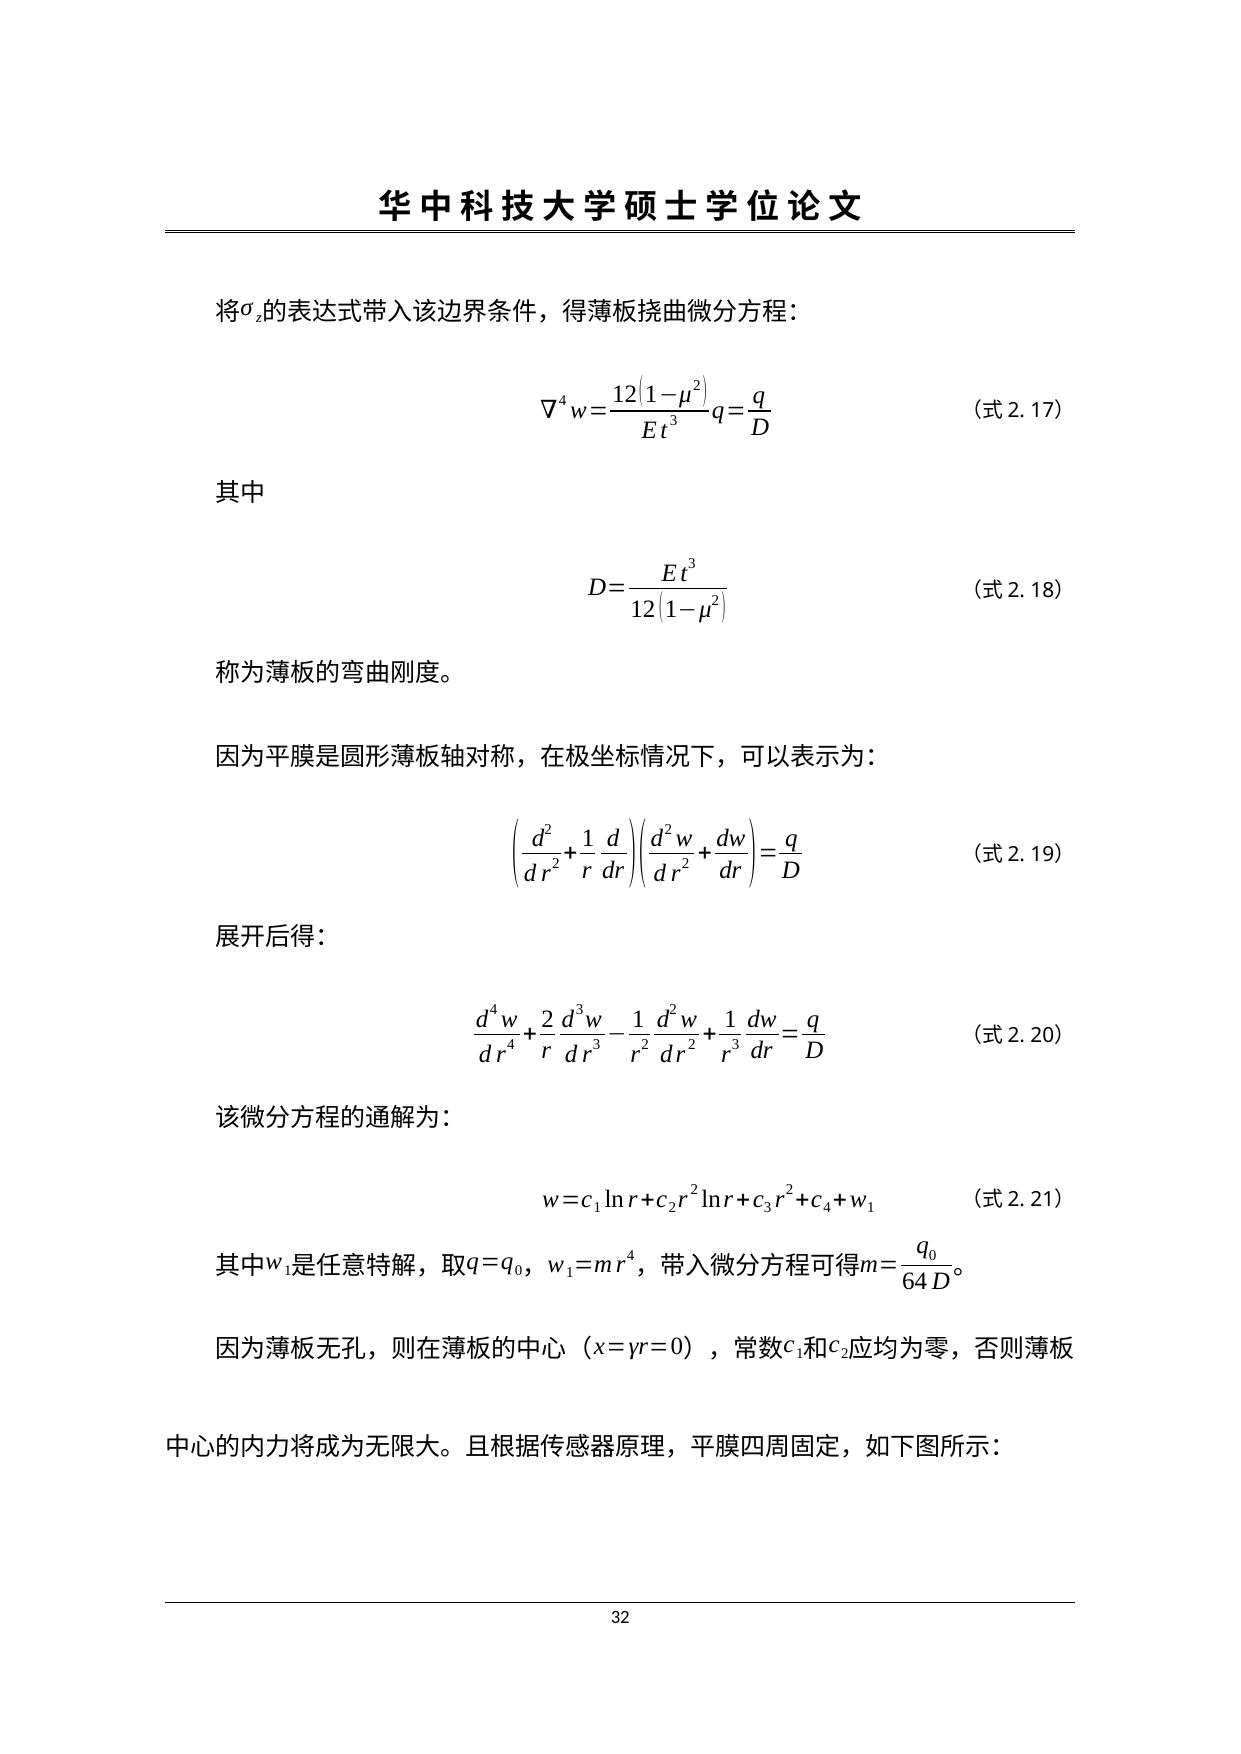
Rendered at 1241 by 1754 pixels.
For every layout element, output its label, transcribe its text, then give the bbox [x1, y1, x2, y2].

text 该微分方程的通解为： [165, 1083, 1075, 1148]
text （式2. 18） [165, 541, 1075, 638]
text 因为薄板无孔，则在薄板的中心（），常数和应均为零，否则薄板中心的内力将成为无限大。且根据传感器原理，平膜四周固定，如下图所示： [165, 1314, 1075, 1477]
text 展开后得： [165, 902, 1075, 967]
text 其中 [165, 458, 1075, 523]
text 将的表达式带入该边界条件，得薄板挠曲微分方程： [165, 277, 1075, 342]
text （式2. 19） [165, 805, 1075, 902]
text 因为平膜是圆形薄板轴对称，在极坐标情况下，可以表示为： [165, 722, 1075, 787]
text （式2. 20） [165, 985, 1075, 1083]
text 其中是任意特解，取，，带入微分方程可得。 [165, 1231, 1075, 1296]
text （式2. 21） [165, 1166, 1075, 1231]
text （式2. 17） [165, 360, 1075, 458]
text 称为薄板的弯曲刚度。 [165, 638, 1075, 703]
